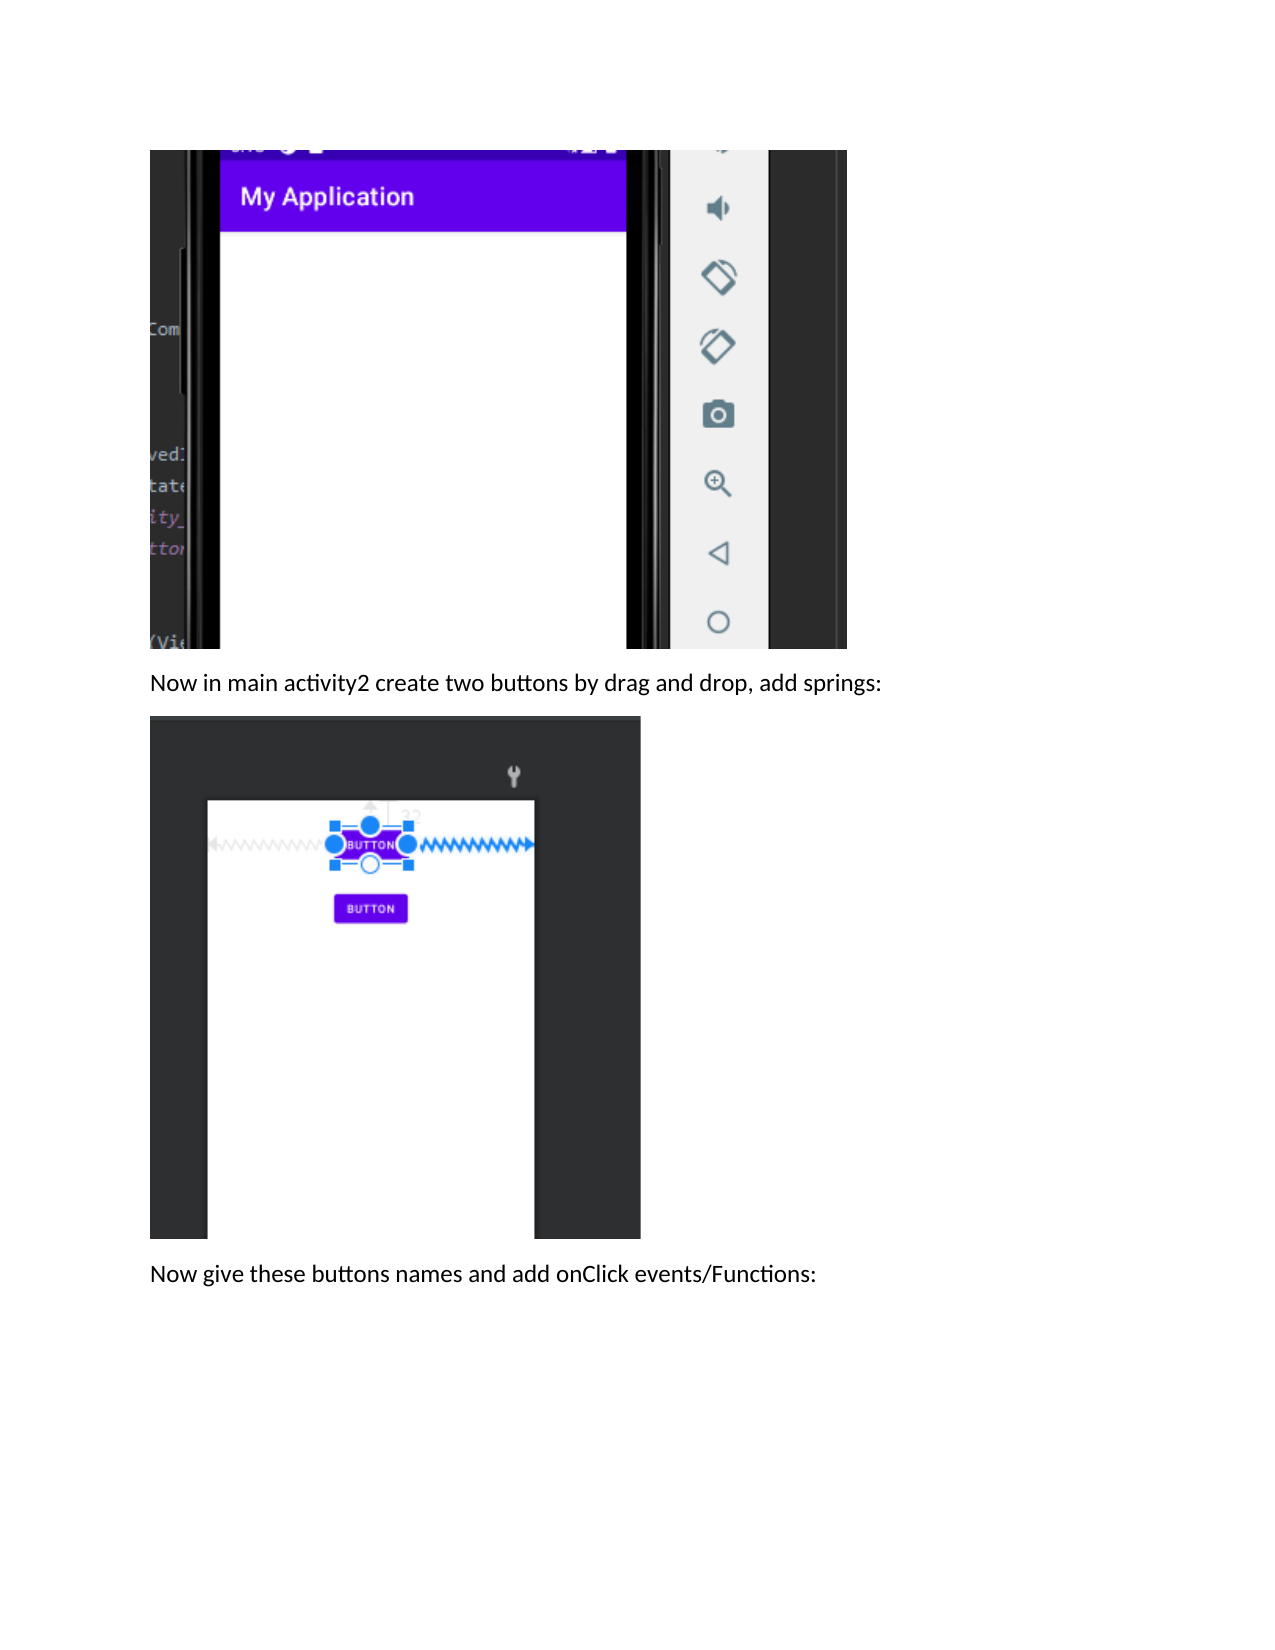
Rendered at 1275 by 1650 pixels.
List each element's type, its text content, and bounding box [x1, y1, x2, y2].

text Now in main activity2 create two buttons by drag and drop, add springs: [150, 667, 1125, 698]
picture [150, 716, 641, 1239]
text Now give these buttons names and add onClick events/Functions: [150, 1258, 1125, 1288]
picture [150, 150, 847, 649]
